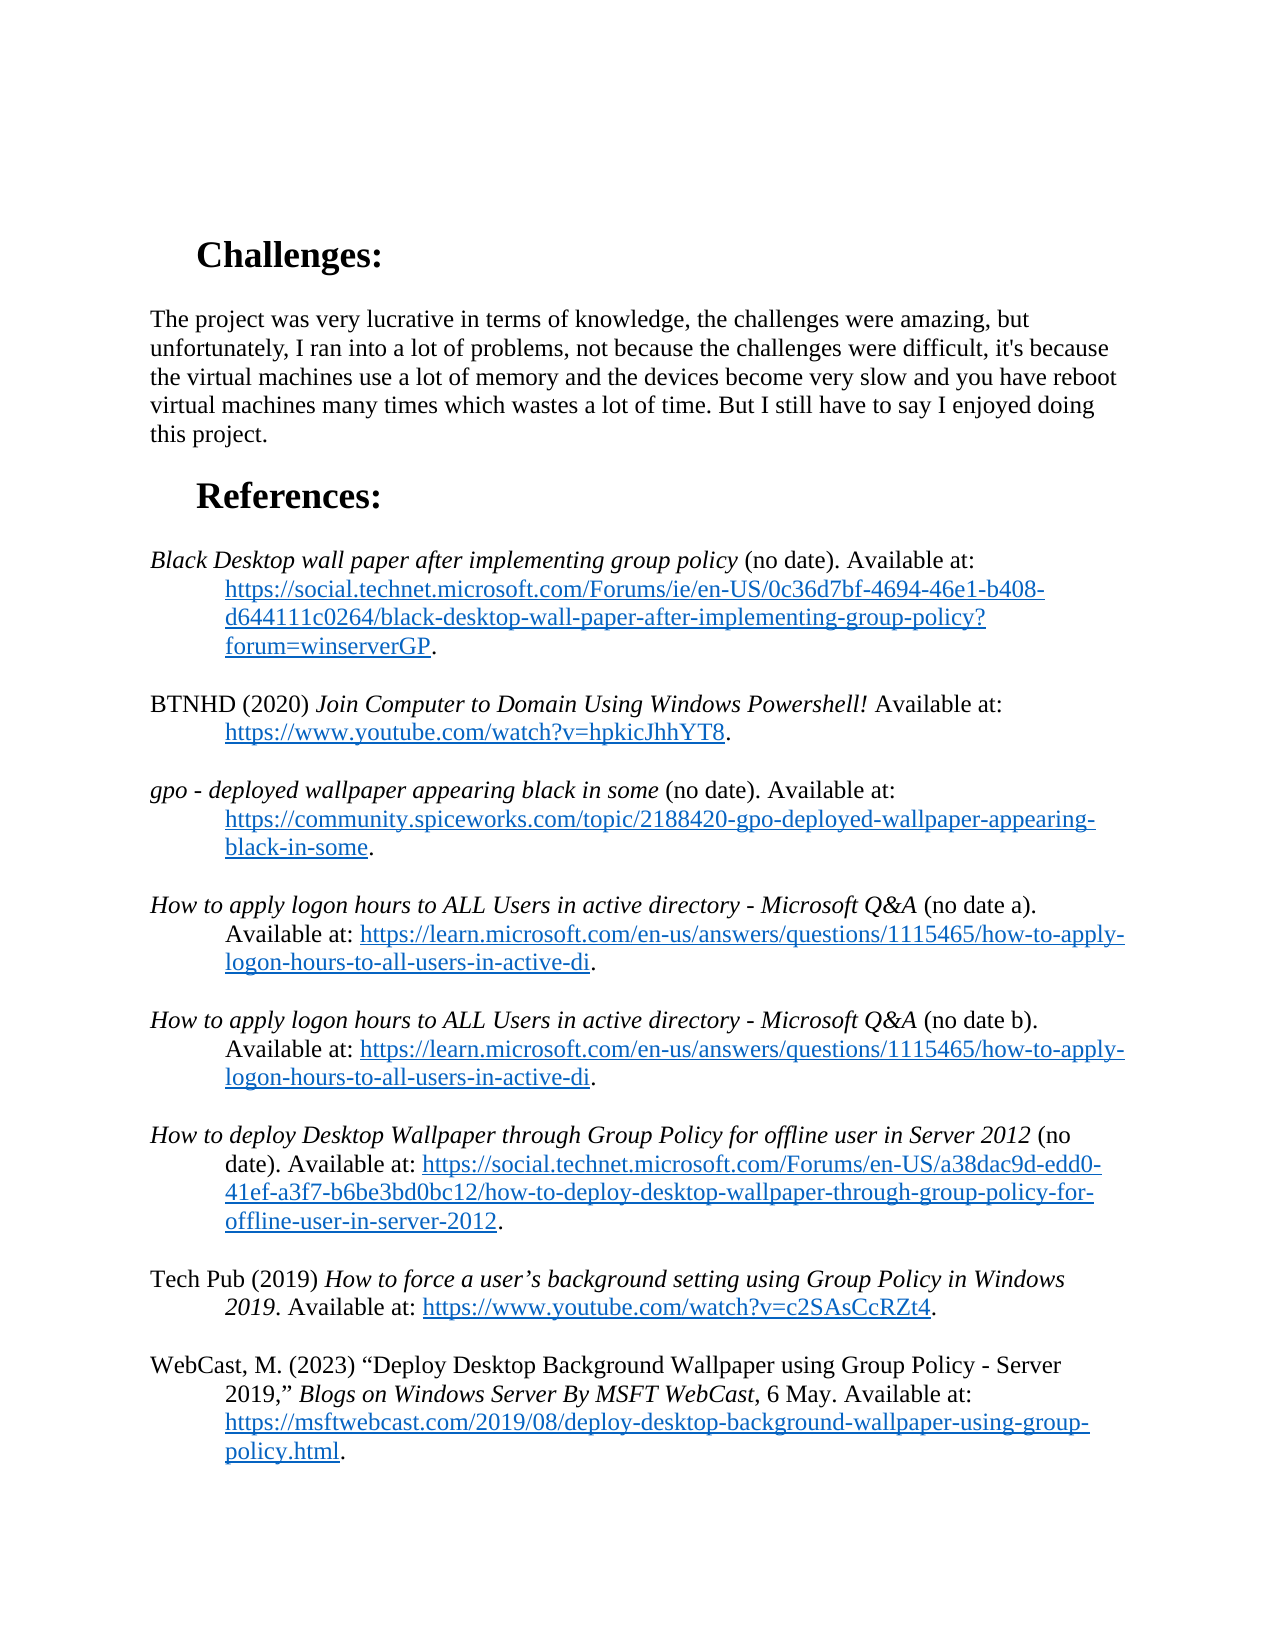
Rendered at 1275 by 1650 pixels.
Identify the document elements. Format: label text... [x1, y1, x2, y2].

text Black Desktop wall paper after implementing group policy (no date). Available at: https://social.technet.microsoft.com/Forums/ie/en-US/0c36d7bf-4694-46e1-b408-d644111c0264/black-desktop-wall-paper-after-implementing-group-policy?forum=winserverGP. [150, 545, 1125, 660]
text gpo - deployed wallpaper appearing black in some (no date). Available at: https://community.spiceworks.com/topic/2188420-gpo-deployed-wallpaper-appearing-black-in-some. [150, 775, 1125, 861]
text How to apply logon hours to ALL Users in active directory - Microsoft Q&A (no date b). Available at: https://learn.microsoft.com/en-us/answers/questions/1115465/how-to-apply-logon-hours-to-all-users-in-active-di. [150, 1005, 1125, 1091]
text Tech Pub (2019) How to force a user’s background setting using Group Policy in Windows 2019. Available at: https://www.youtube.com/watch?v=c2SAsCcRZt4. [150, 1264, 1125, 1321]
text The project was very lucrative in terms of knowledge, the challenges were amazing, but unfortunately, I ran into a lot of problems, not because the challenges were difficult, it's because the virtual machines use a lot of memory and the devices become very slow and you have reboot virtual machines many times which wastes a lot of time. But I still have to say I enjoyed doing this project. [150, 304, 1125, 448]
subtitle References: [196, 473, 1125, 516]
text How to deploy Desktop Wallpaper through Group Policy for offline user in Server 2012 (no date). Available at: https://social.technet.microsoft.com/Forums/en-US/a38dac9d-edd0-41ef-a3f7-b6be3bd0bc12/how-to-deploy-desktop-wallpaper-through-group-policy-for-offline-user-in-server-2012. [150, 1120, 1125, 1235]
text How to apply logon hours to ALL Users in active directory - Microsoft Q&A (no date a). Available at: https://learn.microsoft.com/en-us/answers/questions/1115465/how-to-apply-logon-hours-to-all-users-in-active-di. [150, 890, 1125, 976]
text WebCast, M. (2023) “Deploy Desktop Background Wallpaper using Group Policy - Server 2019,” Blogs on Windows Server By MSFT WebCast, 6 May. Available at: https://msftwebcast.com/2019/08/deploy-desktop-background-wallpaper-using-group-policy.html. [150, 1350, 1125, 1465]
text BTNHD (2020) Join Computer to Domain Using Windows Powershell! Available at: https://www.youtube.com/watch?v=hpkicJhhYT8. [150, 689, 1125, 746]
subtitle Challenges: [196, 232, 1125, 276]
